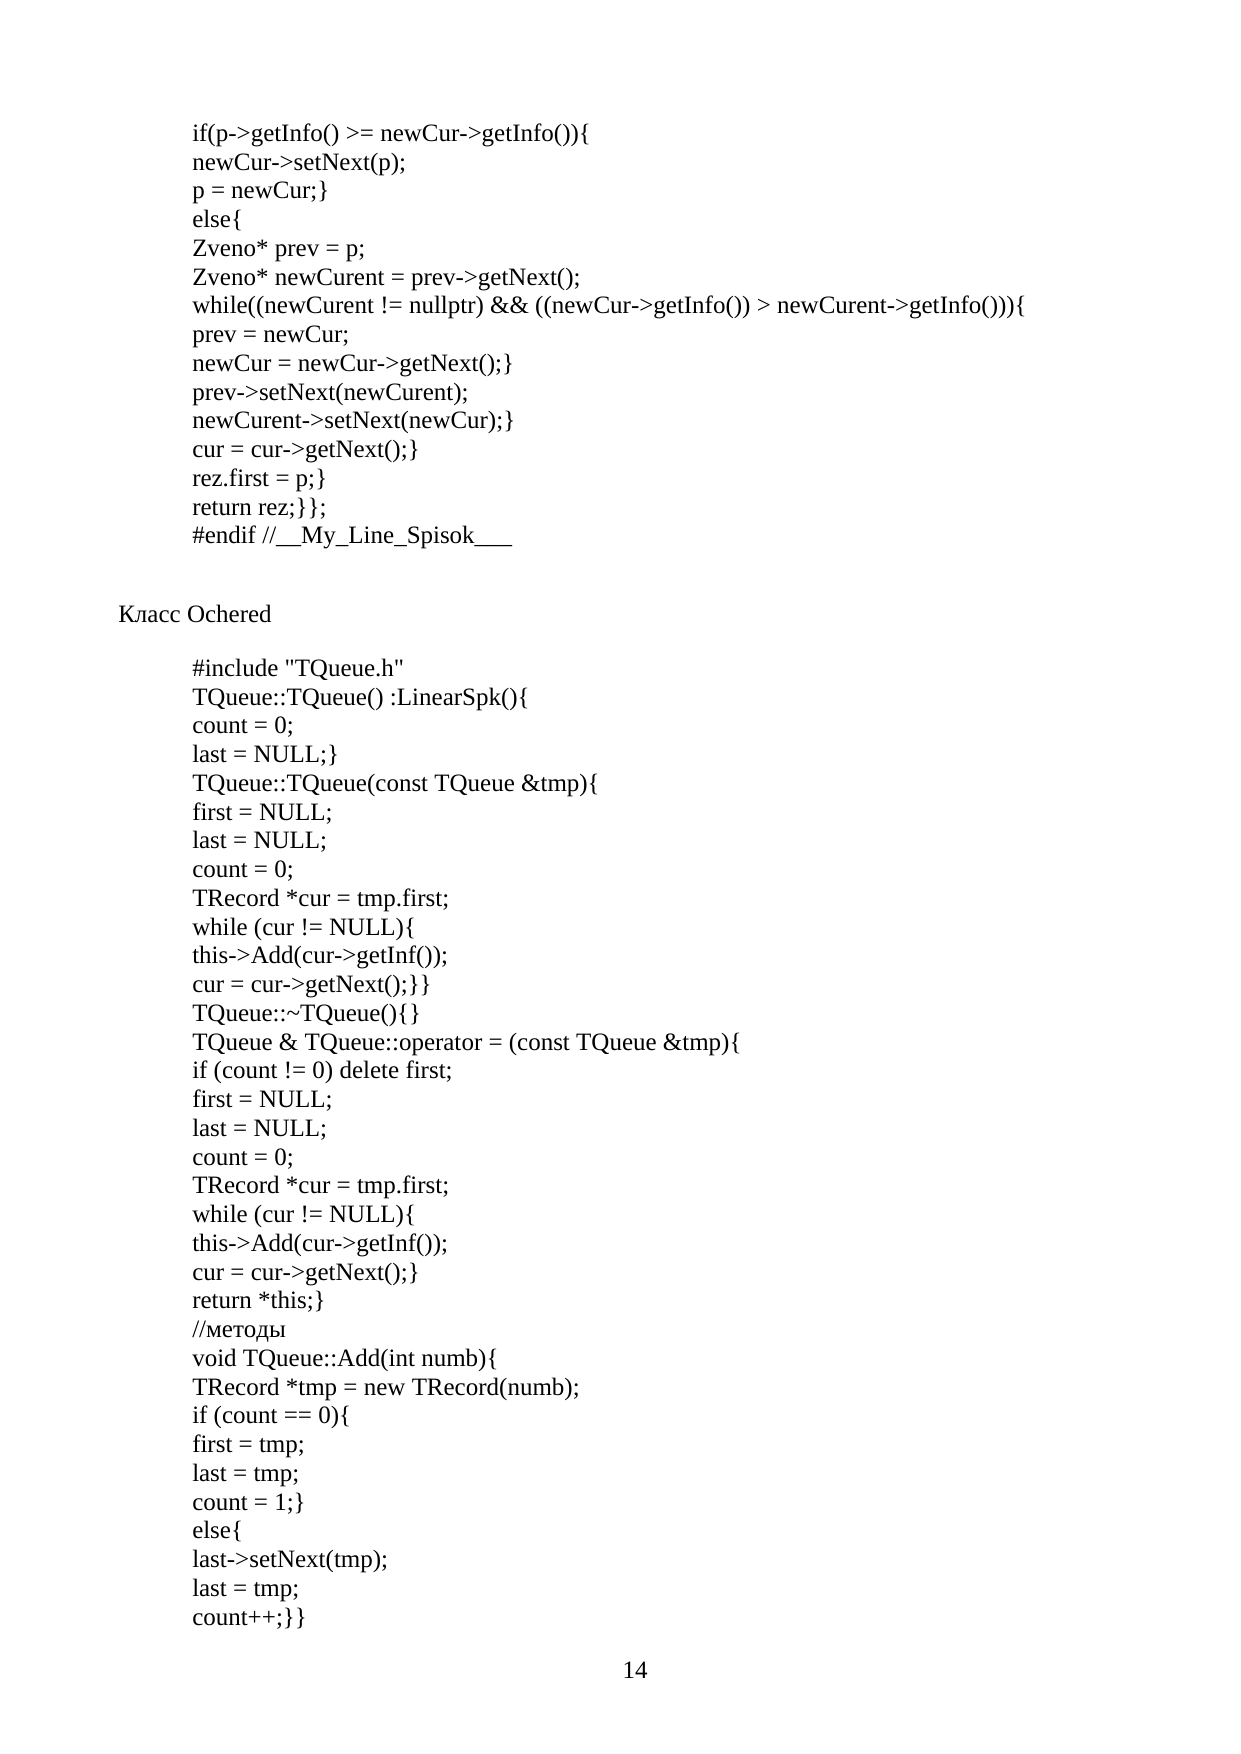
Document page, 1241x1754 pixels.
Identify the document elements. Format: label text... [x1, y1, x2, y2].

text Zveno* newCurent = prev->getNext(); [118, 262, 1152, 291]
text newCur = newCur->getNext();} [118, 348, 1152, 377]
text TRecord *cur = tmp.first; [118, 883, 1152, 912]
text if (count == 0){ [118, 1401, 1152, 1429]
text this->Add(cur->getInf()); [118, 1228, 1152, 1257]
text TQueue::~TQueue(){} [118, 998, 1152, 1027]
text last = NULL; [118, 1113, 1152, 1142]
text #include "TQueue.h" [118, 653, 1152, 682]
text cur = cur->getNext();} [118, 434, 1152, 463]
text first = tmp; [118, 1429, 1152, 1458]
text if(p->getInfo() >= newCur->getInfo()){ [118, 118, 1152, 147]
text first = NULL; [118, 797, 1152, 826]
text Класс Ochered [118, 599, 1152, 628]
text newCurent->setNext(newCur);} [118, 406, 1152, 434]
text return *this;} [118, 1286, 1152, 1314]
text while (cur != NULL){ [118, 912, 1152, 941]
text TRecord *tmp = new TRecord(numb); [118, 1372, 1152, 1401]
text TRecord *cur = tmp.first; [118, 1171, 1152, 1199]
text else{ [118, 204, 1152, 233]
text TQueue::TQueue(const TQueue &tmp){ [118, 768, 1152, 797]
text return rez;}}; [118, 492, 1152, 521]
text Zveno* prev = p; [118, 233, 1152, 262]
text count++;}} [118, 1602, 1152, 1631]
text count = 0; [118, 854, 1152, 883]
text p = newCur;} [118, 176, 1152, 204]
text prev->setNext(newCurent); [118, 377, 1152, 406]
text else{ [118, 1516, 1152, 1544]
text rez.first = p;} [118, 463, 1152, 492]
text last->setNext(tmp); [118, 1544, 1152, 1573]
text while((newCurent != nullptr) && ((newCur->getInfo()) > newCurent->getInfo())){ [118, 291, 1152, 319]
text TQueue & TQueue::operator = (const TQueue &tmp){ [118, 1027, 1152, 1056]
text TQueue::TQueue() :LinearSpk(){ [118, 682, 1152, 711]
text //методы [118, 1314, 1152, 1343]
text last = tmp; [118, 1573, 1152, 1602]
text cur = cur->getNext();}} [118, 969, 1152, 998]
text last = NULL;} [118, 739, 1152, 768]
text last = NULL; [118, 826, 1152, 854]
text newCur->setNext(p); [118, 147, 1152, 176]
text count = 1;} [118, 1487, 1152, 1516]
text prev = newCur; [118, 319, 1152, 348]
text this->Add(cur->getInf()); [118, 941, 1152, 969]
text count = 0; [118, 711, 1152, 739]
text #endif //__My_Line_Spisok___ [118, 521, 1152, 549]
text void TQueue::Add(int numb){ [118, 1343, 1152, 1372]
text last = tmp; [118, 1458, 1152, 1487]
text while (cur != NULL){ [118, 1199, 1152, 1228]
text if (count != 0) delete first; [118, 1056, 1152, 1084]
text count = 0; [118, 1142, 1152, 1171]
text cur = cur->getNext();} [118, 1257, 1152, 1286]
text first = NULL; [118, 1084, 1152, 1113]
